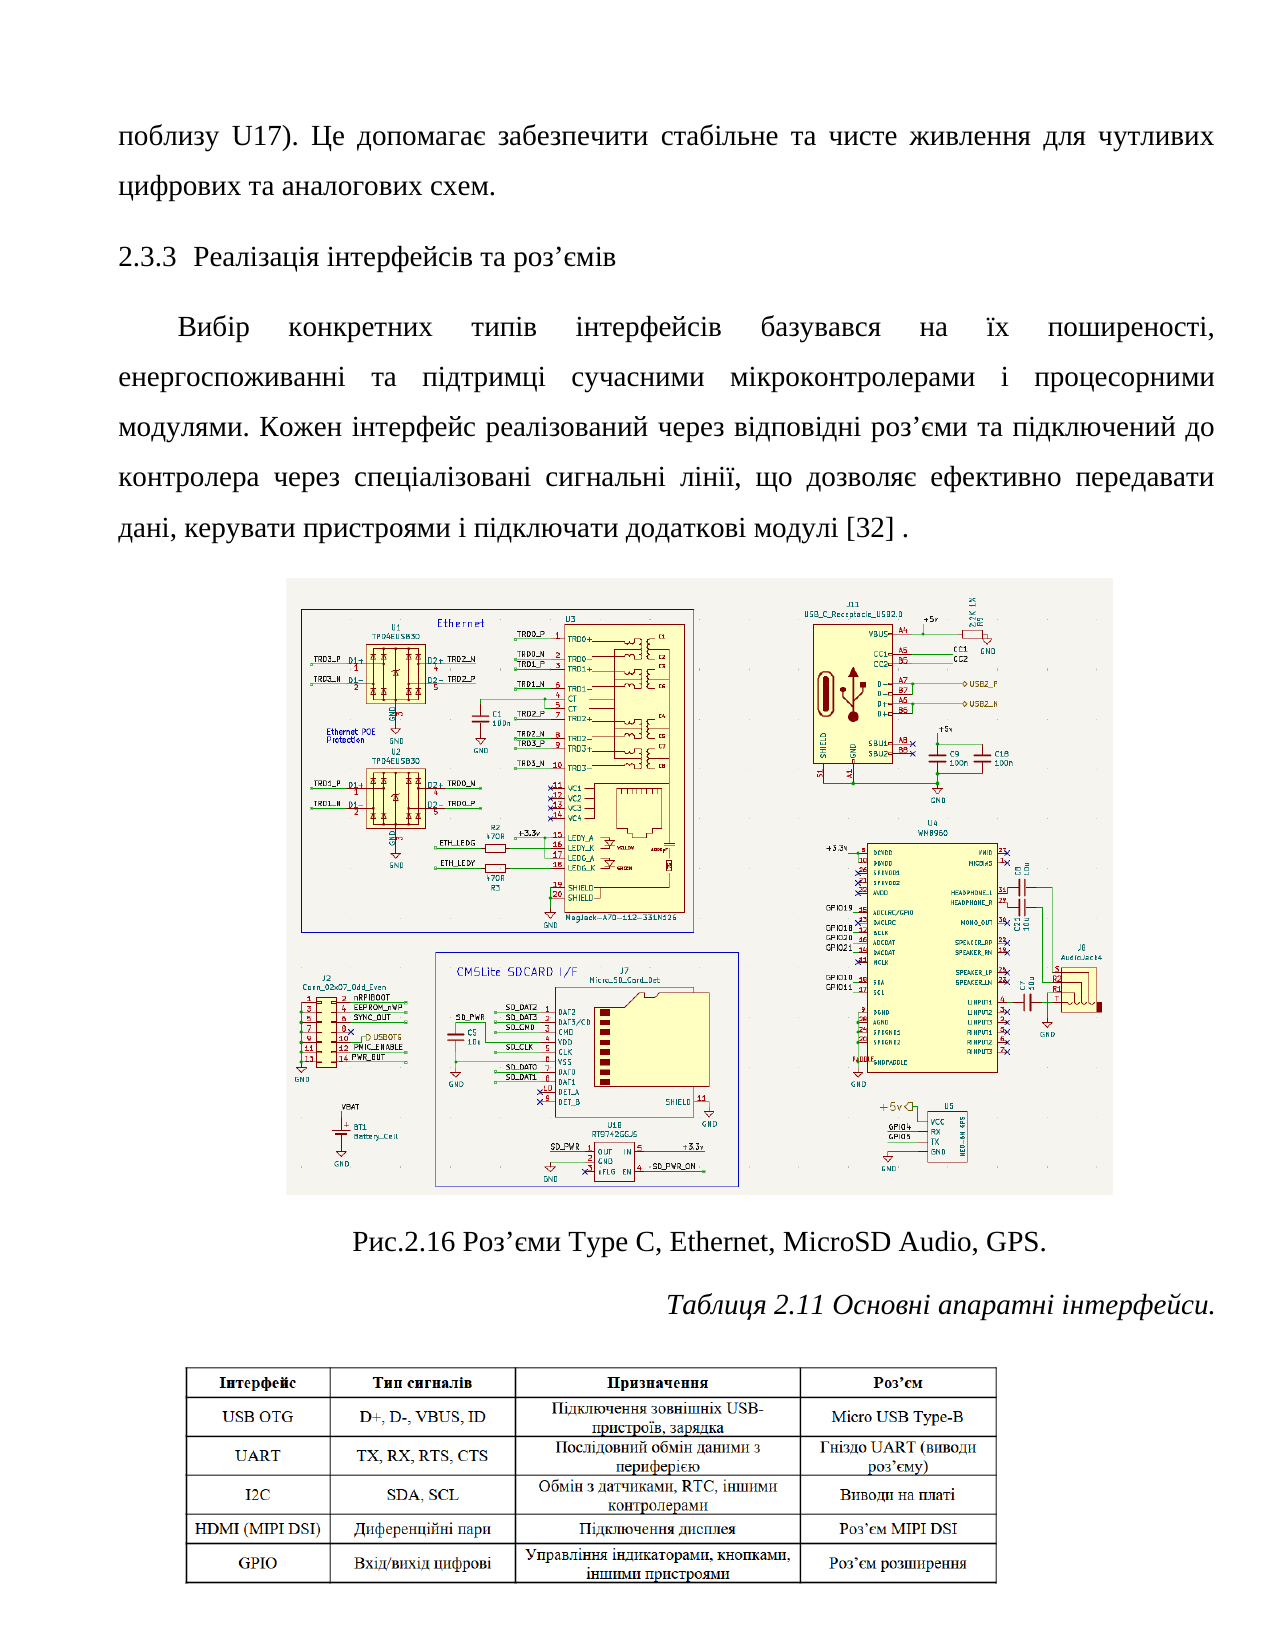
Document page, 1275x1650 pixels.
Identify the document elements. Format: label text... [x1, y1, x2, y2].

text Таблиця 2.11 Основні апаратні інтерфейси. [118, 1287, 1216, 1321]
picture [286, 578, 1113, 1195]
subtitle Реалізація інтерфейсів та роз’ємів [118, 239, 1216, 273]
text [118, 118, 1216, 202]
text Вибір конкретних типів інтерфейсів базувався на їх поширеності, енергоспоживанні та підтримці сучасними мікроконтролерами і процесорними модулями. Кожен інтерфейс реалізований через відповідні роз’єми та підключений до контролера через спеціалізовані сигнальні лінії, що дозволяє ефективно передавати дані, керувати пристроями і підключати додаткові модулі [32] . [118, 309, 1216, 543]
text Рис.2.16 Роз’єми Type C, Ethernet, MicroSD Audio, GPS. [118, 1224, 1216, 1258]
picture [177, 1356, 1004, 1588]
